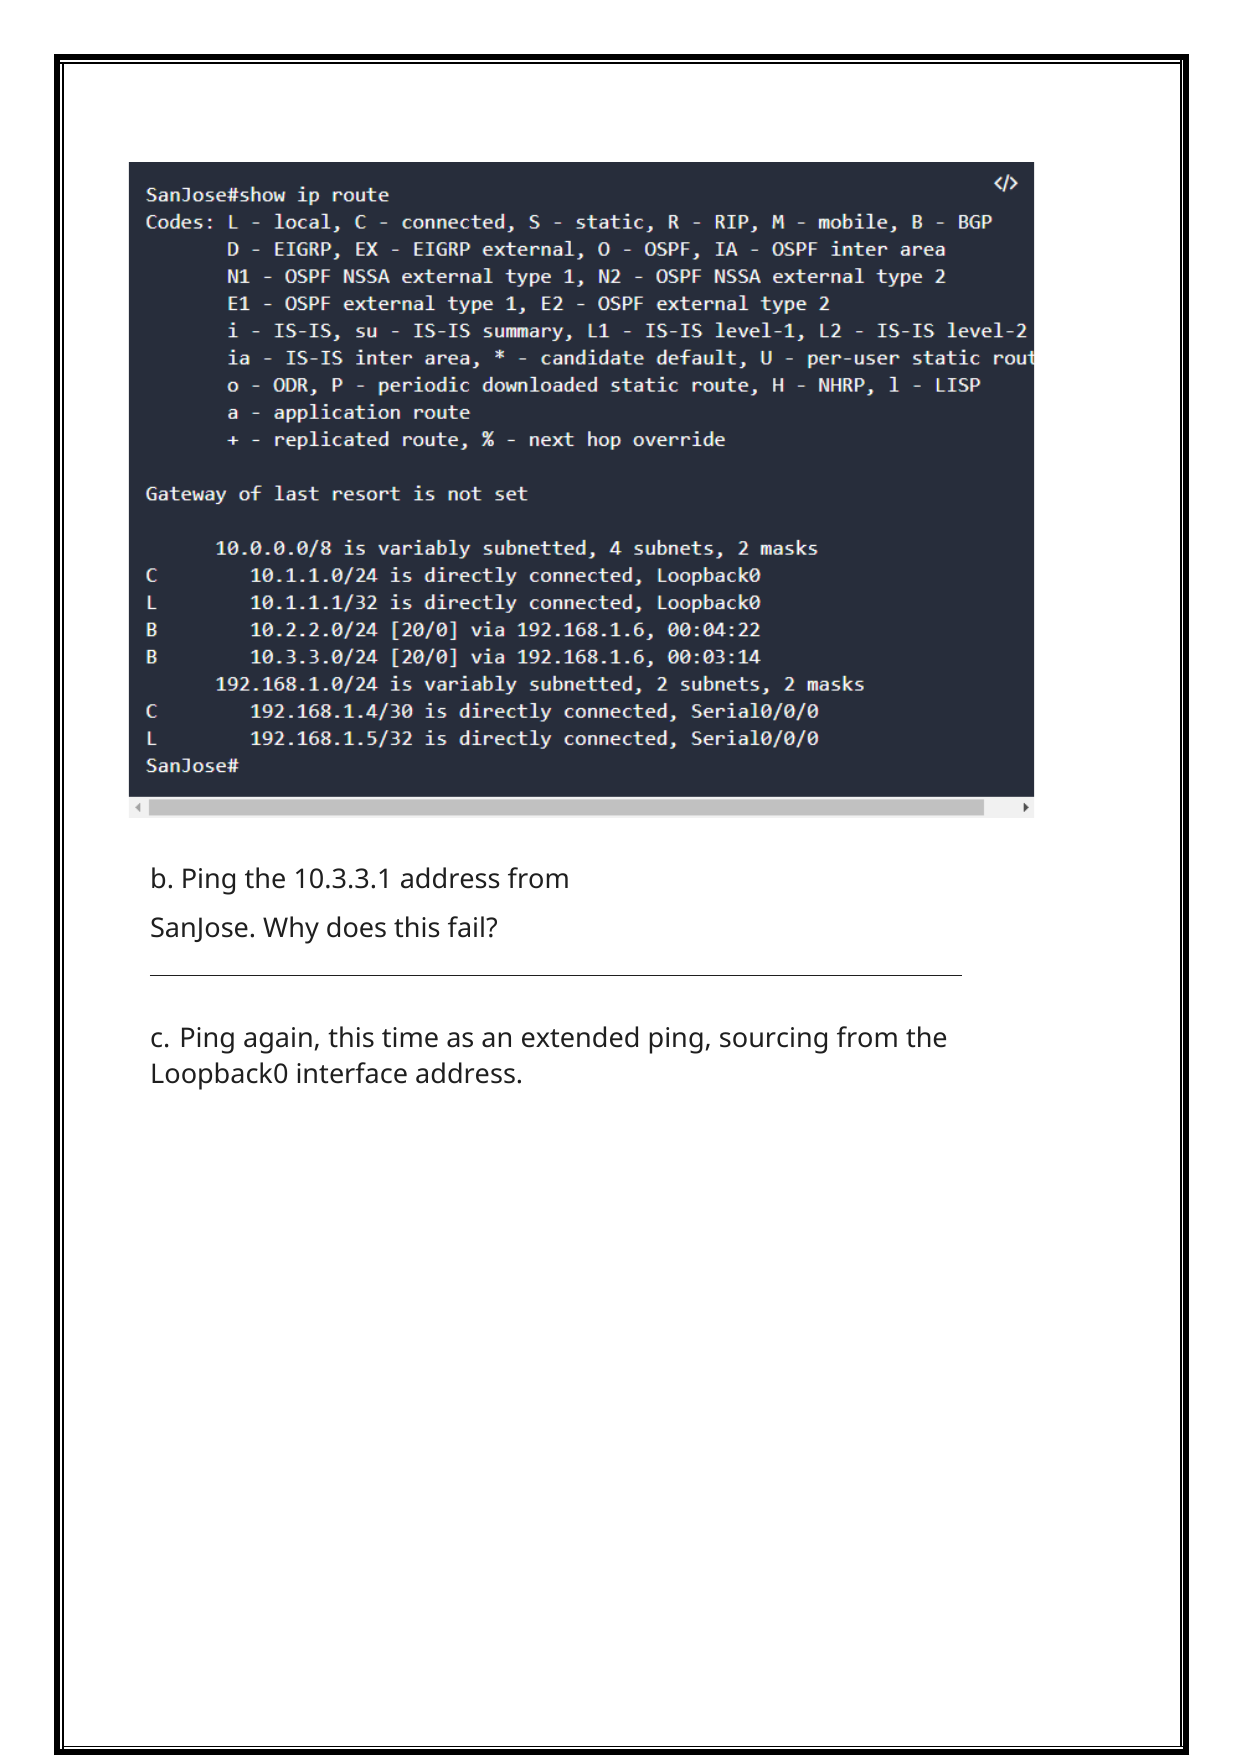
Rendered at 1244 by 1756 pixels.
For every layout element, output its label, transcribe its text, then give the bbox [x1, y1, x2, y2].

picture [128, 162, 1035, 818]
list Ping again, this time as an extended ping, sourcing from the Loopback0 interface address. [150, 1019, 1033, 1091]
list Ping the 10.3.3.1 address from SanJose. Why does this fail? [150, 859, 658, 945]
